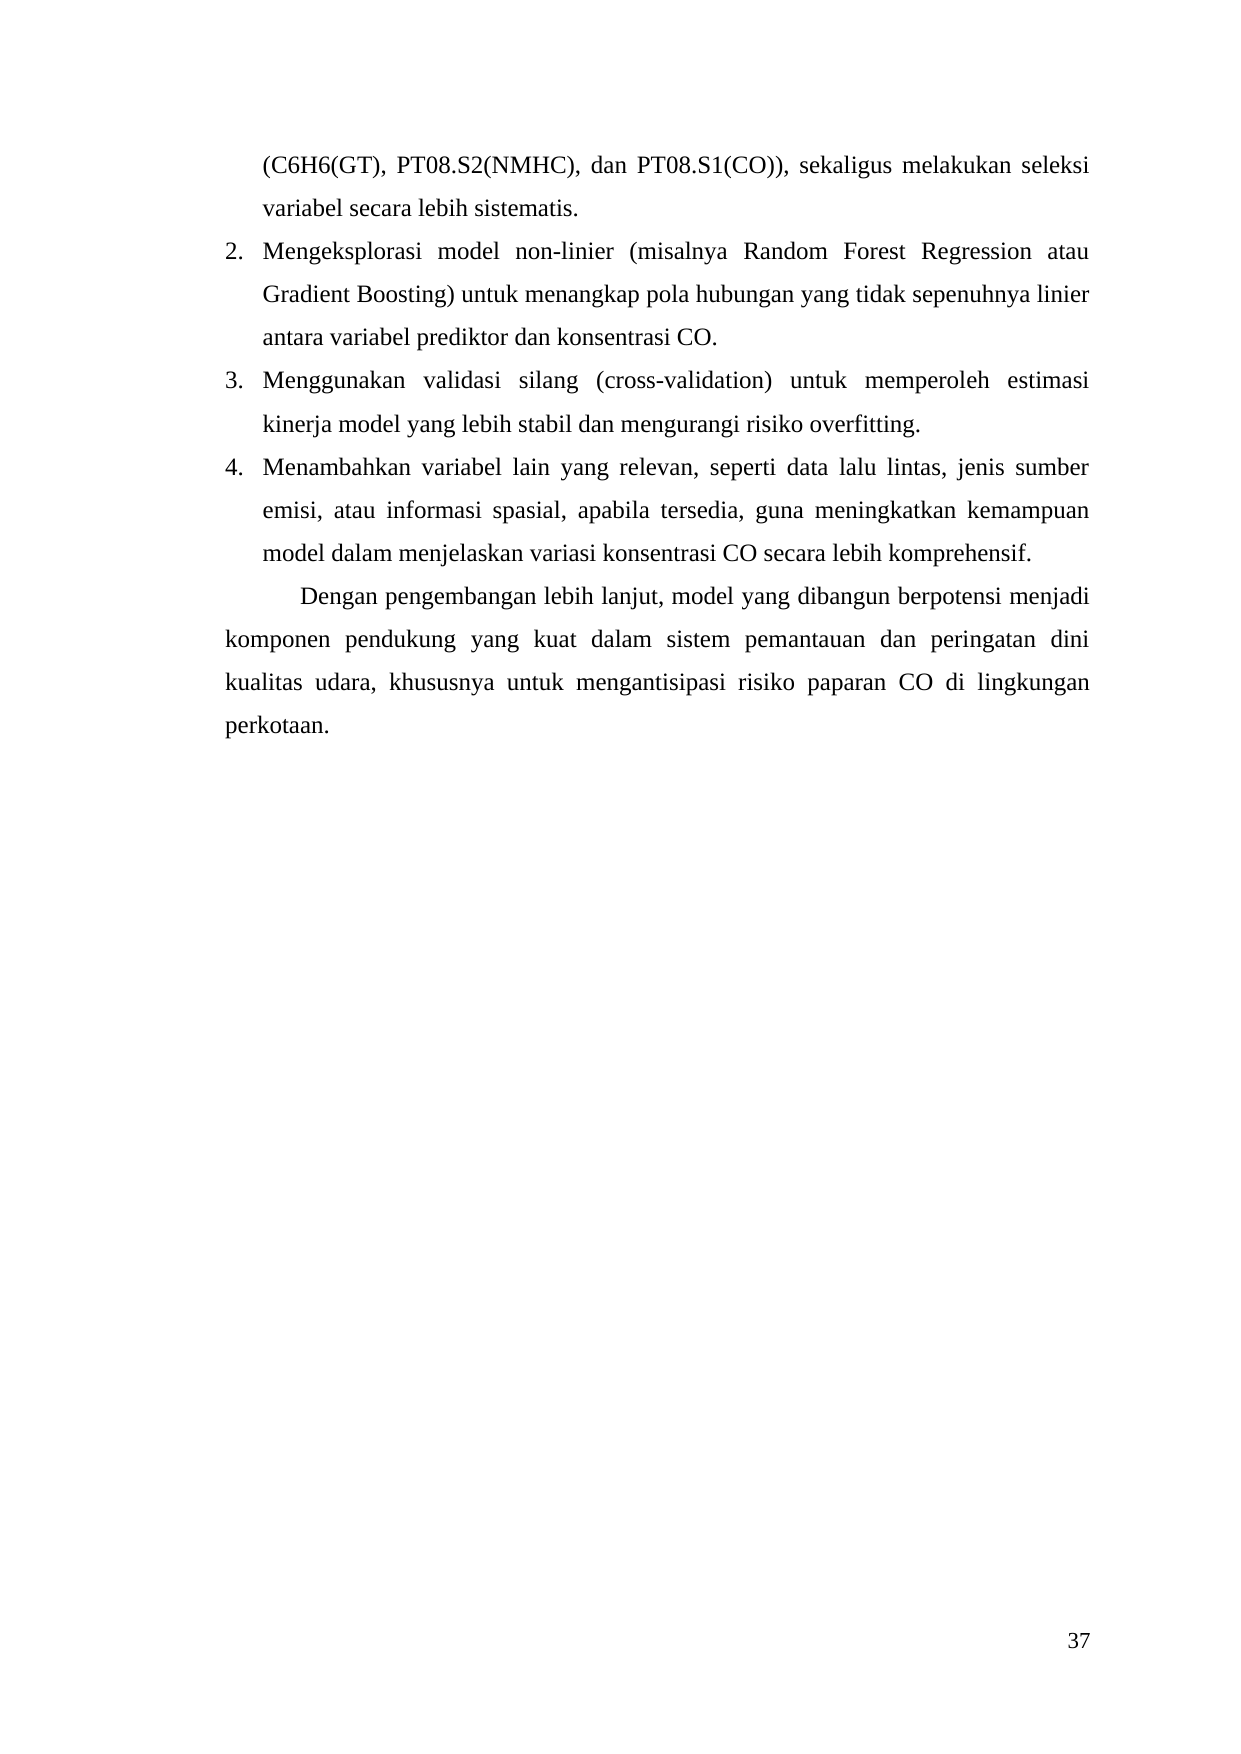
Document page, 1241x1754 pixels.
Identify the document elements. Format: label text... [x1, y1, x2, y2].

text Dengan pengembangan lebih lanjut, model yang dibangun berpotensi menjadi komponen pendukung yang kuat dalam sistem pemantauan dan peringatan dini kualitas udara, khususnya untuk mengantisipasi risiko paparan CO di lingkungan perkotaan. [225, 581, 1090, 739]
list Menambahkan variabel lain yang relevan, seperti data lalu lintas, jenis sumber emisi, atau informasi spasial, apabila tersedia, guna meningkatkan kemampuan model dalam menjelaskan variasi konsentrasi CO secara lebih komprehensif. [225, 452, 1090, 567]
list Mengeksplorasi model non-linier (misalnya Random Forest Regression atau Gradient Boosting) untuk menangkap pola hubungan yang tidak sepenuhnya linier antara variabel prediktor dan konsentrasi CO. [225, 236, 1090, 351]
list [225, 150, 1090, 222]
list Menggunakan validasi silang (cross-validation) untuk memperoleh estimasi kinerja model yang lebih stabil dan mengurangi risiko overfitting. [225, 366, 1090, 437]
